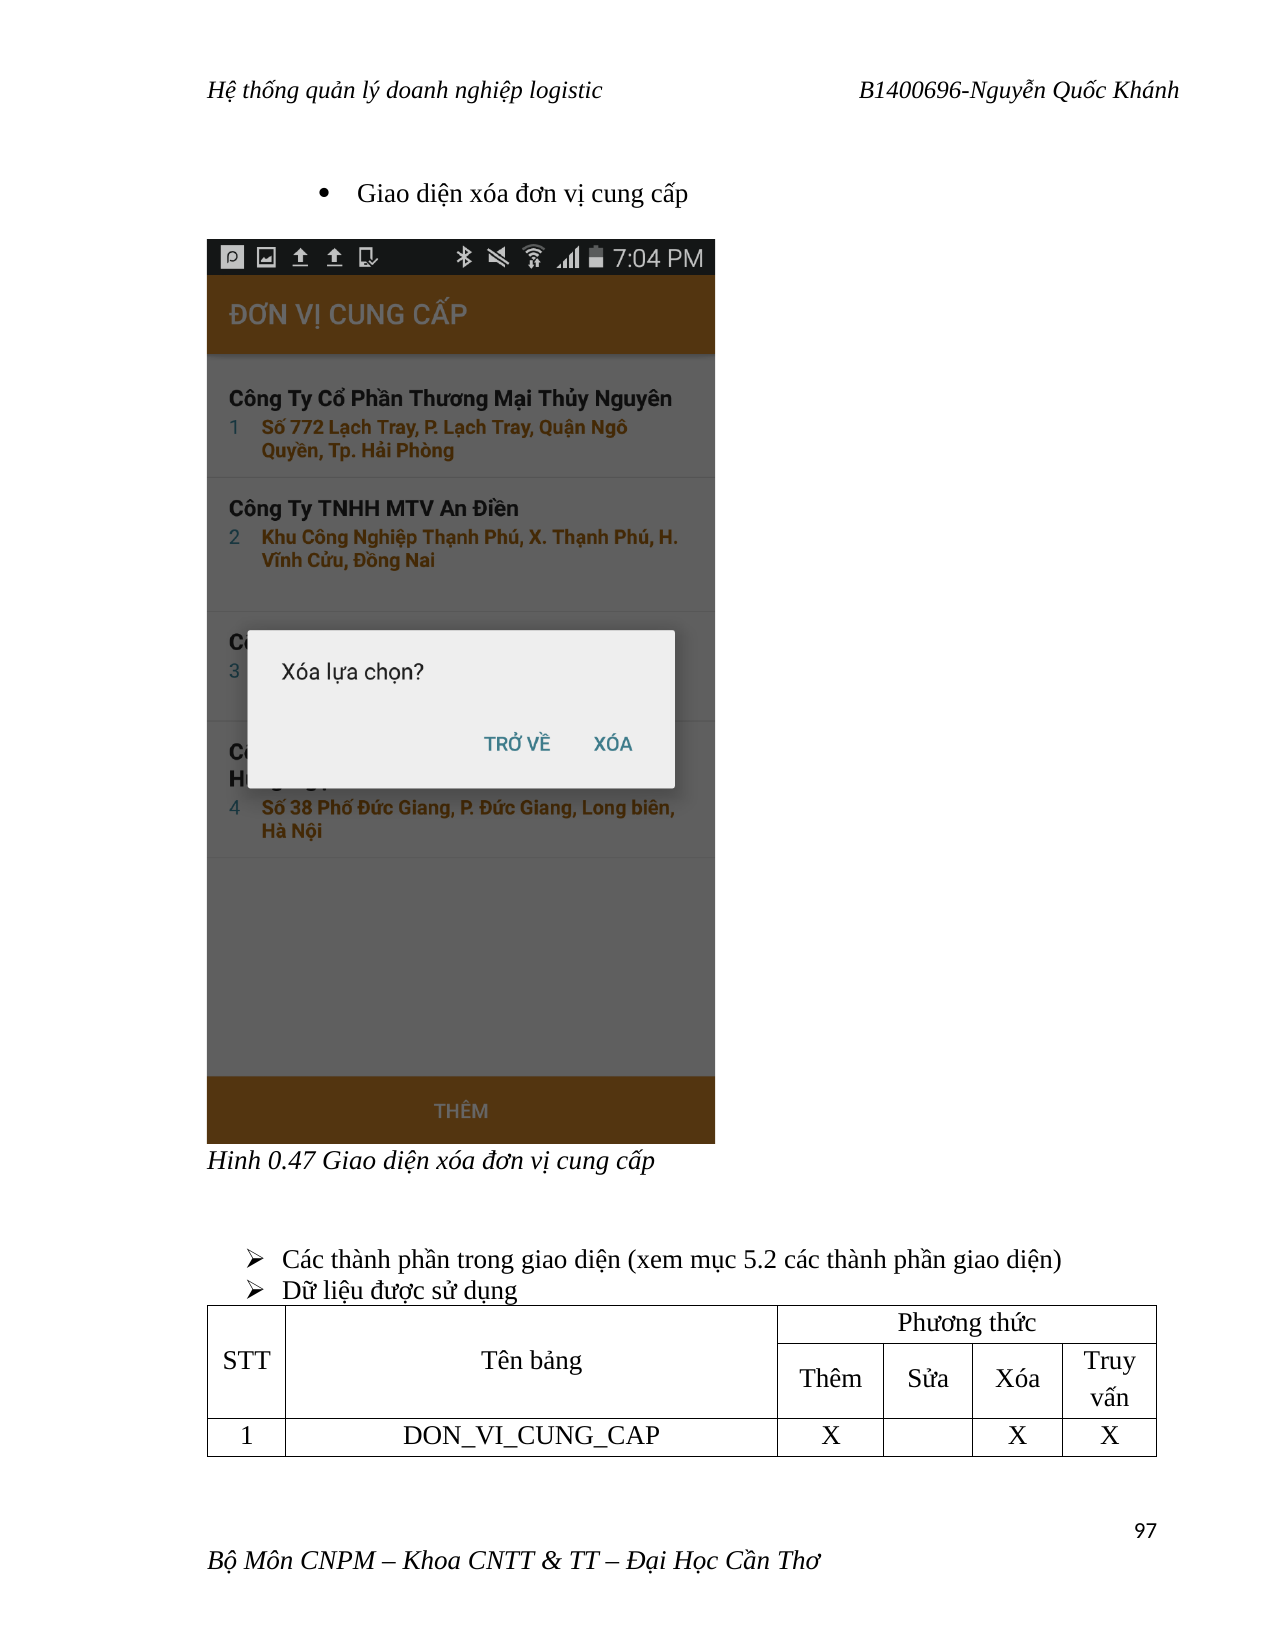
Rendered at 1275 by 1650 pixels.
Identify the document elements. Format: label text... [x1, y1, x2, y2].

list Các thành phần trong giao diện (xem mục 5.2 các thành phần giao diện) [244, 1243, 1157, 1274]
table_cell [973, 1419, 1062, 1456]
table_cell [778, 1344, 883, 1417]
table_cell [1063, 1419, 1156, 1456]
list Dữ liệu được sử dụng [244, 1274, 1157, 1305]
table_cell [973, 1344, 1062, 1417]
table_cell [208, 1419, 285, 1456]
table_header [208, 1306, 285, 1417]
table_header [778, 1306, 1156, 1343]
list Giao diện xóa đơn vị cung cấp [319, 177, 1157, 208]
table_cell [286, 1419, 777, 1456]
text Hinh 0.47 Giao diện xóa đơn vị cung cấp [207, 1144, 1157, 1175]
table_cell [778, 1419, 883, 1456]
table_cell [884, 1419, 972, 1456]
picture [206, 239, 716, 1144]
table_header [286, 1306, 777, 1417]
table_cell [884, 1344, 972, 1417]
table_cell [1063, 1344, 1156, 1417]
